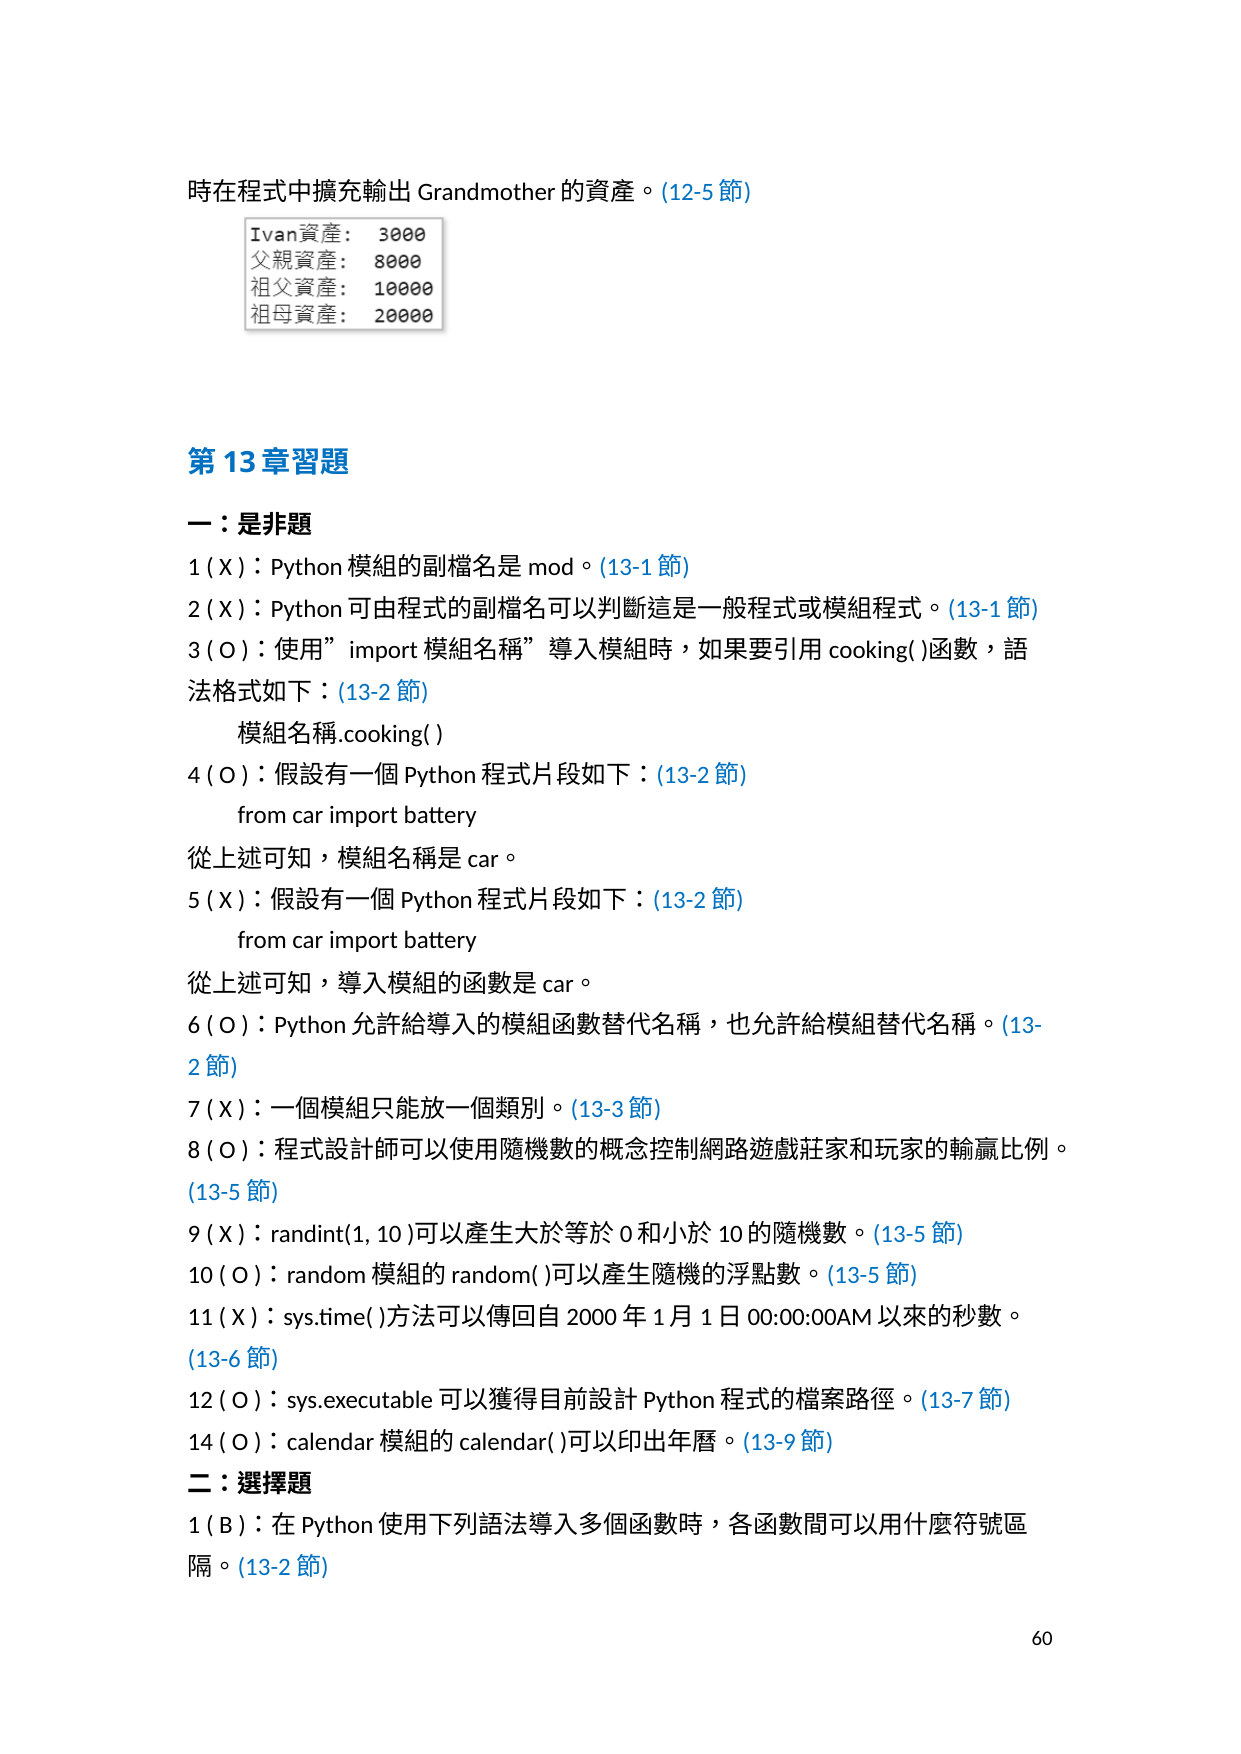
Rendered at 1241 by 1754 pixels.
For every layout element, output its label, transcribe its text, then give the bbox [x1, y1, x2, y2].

text 一：是非題 [187, 502, 1053, 544]
text 從上述可知，導入模組的函數是car。 [187, 960, 1053, 1002]
text 第13章習題 [187, 419, 1053, 502]
text 模組名稱.cooking( ) [237, 710, 1053, 752]
text 14 ( O )：calendar模組的calendar( )可以印出年曆。(13-9節) [187, 1419, 1053, 1460]
text 10 ( O )：random模組的random( )可以產生隨機的浮點數。(13-5節) [187, 1252, 1053, 1294]
text from car import battery [187, 919, 1053, 960]
text from car import battery [187, 794, 1053, 835]
text 4 ( O )：假設有一個Python程式片段如下：(13-2節) [187, 752, 1053, 794]
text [187, 169, 1053, 210]
text 二：選擇題 [187, 1460, 1053, 1502]
text 7 ( X )：一個模組只能放一個類別。(13-3節) [187, 1085, 1053, 1127]
text 2 ( X )：Python可由程式的副檔名可以判斷這是一般程式或模組程式。(13-1節) [187, 585, 1053, 627]
text 9 ( X )：randint(1, 10 )可以產生大於等於0和小於10的隨機數。(13-5節) [187, 1210, 1053, 1252]
text 1 ( X )：Python模組的副檔名是mod。(13-1節) [187, 544, 1053, 585]
text 1 ( B )：在Python使用下列語法導入多個函數時，各函數間可以用什麼符號區隔。(13-2節) [187, 1502, 1053, 1585]
text 12 ( O )：sys.executable可以獲得目前設計Python程式的檔案路徑。(13-7節) [187, 1377, 1053, 1419]
text 6 ( O )：Python允許給導入的模組函數替代名稱，也允許給模組替代名稱。(13-2節) [187, 1002, 1053, 1085]
picture [237, 210, 451, 338]
text 11 ( X )：sys.time( )方法可以傳回自2000年1月1日00:00:00AM以來的秒數。(13-6節) [187, 1294, 1053, 1377]
text 5 ( X )：假設有一個Python程式片段如下：(13-2節) [187, 877, 1053, 919]
text 3 ( O )：使用”import 模組名稱”導入模組時，如果要引用cooking( )函數，語法格式如下：(13-2節) [187, 627, 1053, 710]
text 從上述可知，模組名稱是car。 [187, 835, 1053, 877]
text 8 ( O )：程式設計師可以使用隨機數的概念控制網路遊戲莊家和玩家的輸贏比例。(13-5節) [187, 1127, 1053, 1210]
